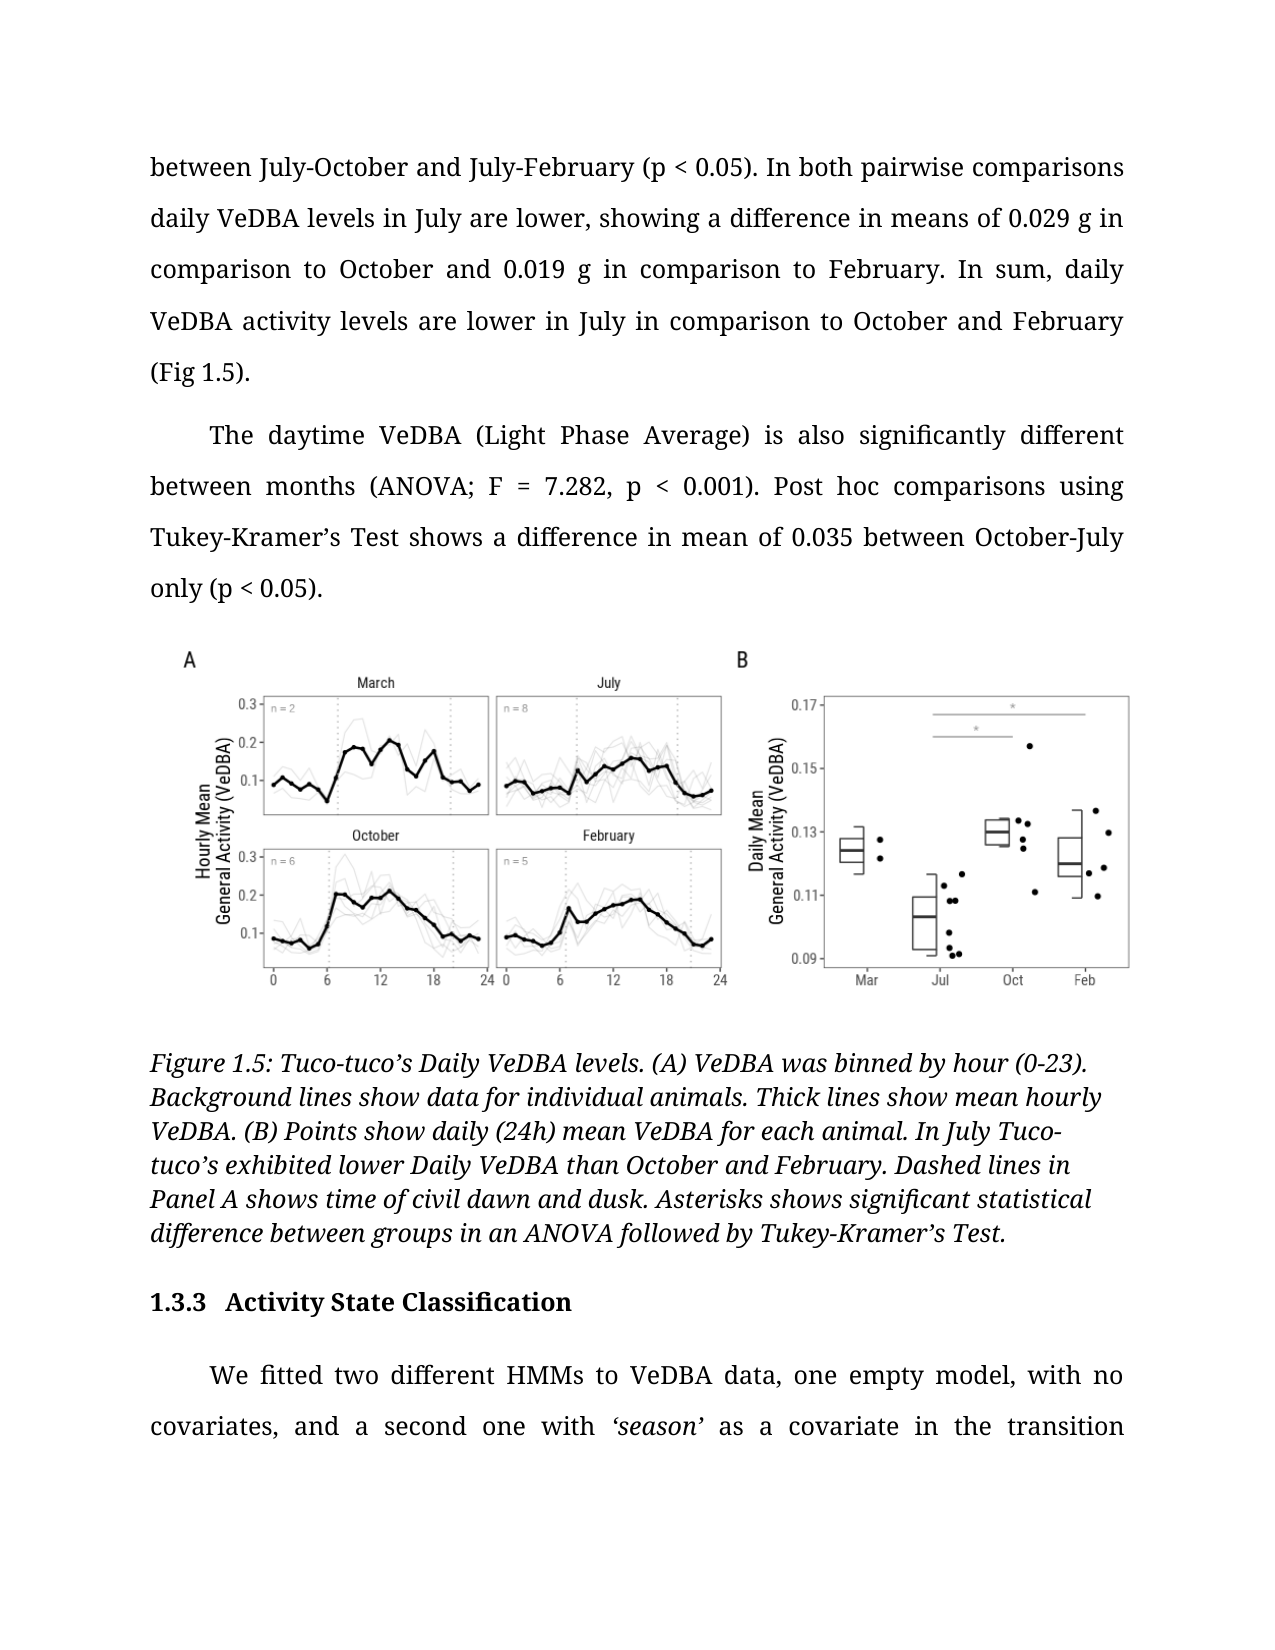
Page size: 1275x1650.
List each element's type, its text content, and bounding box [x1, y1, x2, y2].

subtitle 1.3.3 Activity State Classification [150, 1285, 1125, 1319]
text The daytime VeDBA (Light Phase Average) is also significantly different between months (ANOVA; F = 7.282, p < 0.001). Post hoc comparisons using Tukey-Kramer’s Test shows a difference in mean of 0.035 between October-July only (p < 0.05). [150, 418, 1125, 605]
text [150, 1357, 1125, 1443]
picture [168, 634, 1144, 1025]
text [150, 150, 1125, 388]
text Figure 1.5: Tuco-tuco’s Daily VeDBA levels. (A) VeDBA was binned by hour (0-23). Background lines show data for individual animals. Thick lines show mean hourly VeDBA. (B) Points show daily (24h) mean VeDBA for each animal. In July Tuco-tuco’s exhibited lower Daily VeDBA than October and February. Dashed lines in Panel A shows time of civil dawn and dusk. Asterisks shows significant statistical difference between groups in an ANOVA followed by Tukey-Kramer’s Test. [150, 1045, 1125, 1249]
